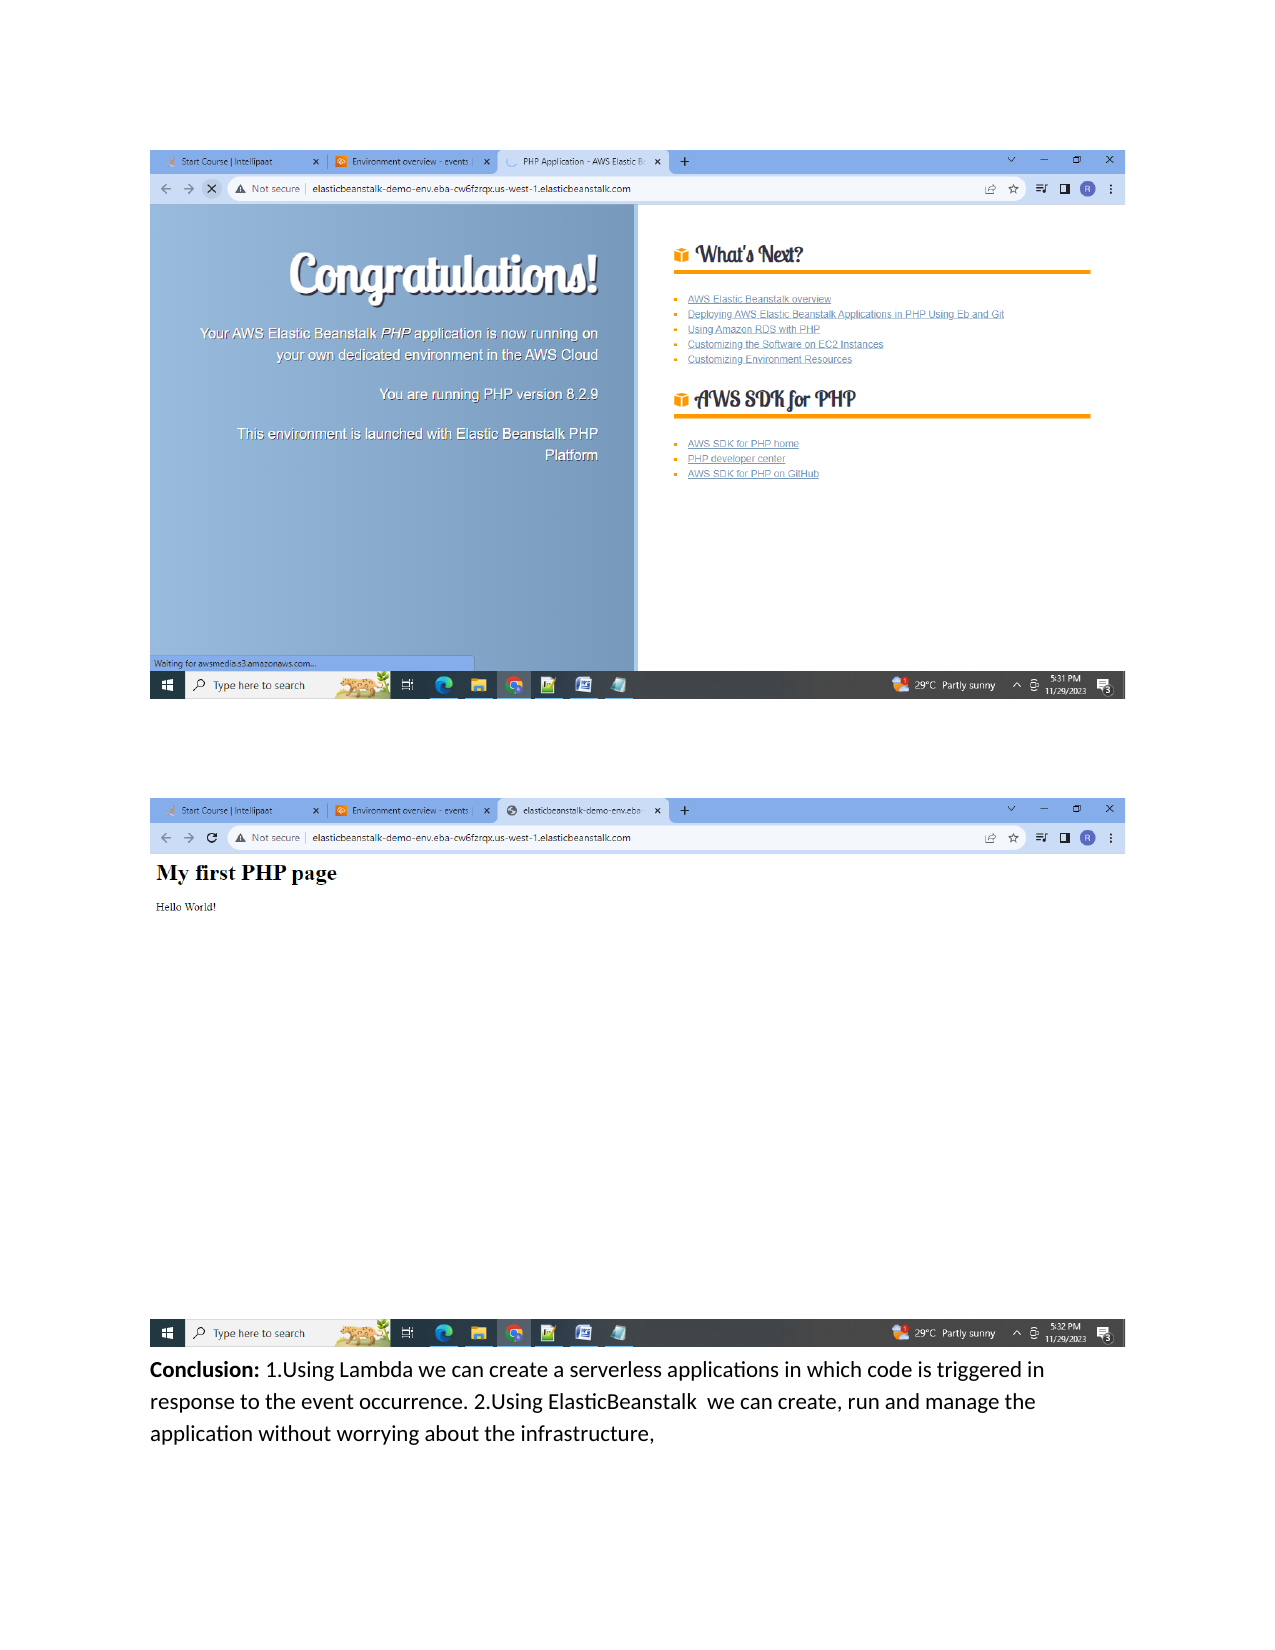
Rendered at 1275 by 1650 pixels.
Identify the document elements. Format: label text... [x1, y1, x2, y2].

text Conclusion: 1.Using Lambda we can create a serverless applications in which code is triggered in response to the event occurrence. 2.Using ElasticBeanstalk we can create, run and manage the application without worrying about the infrastructure, [150, 1347, 1125, 1447]
picture [150, 150, 1125, 699]
picture [150, 798, 1125, 1347]
